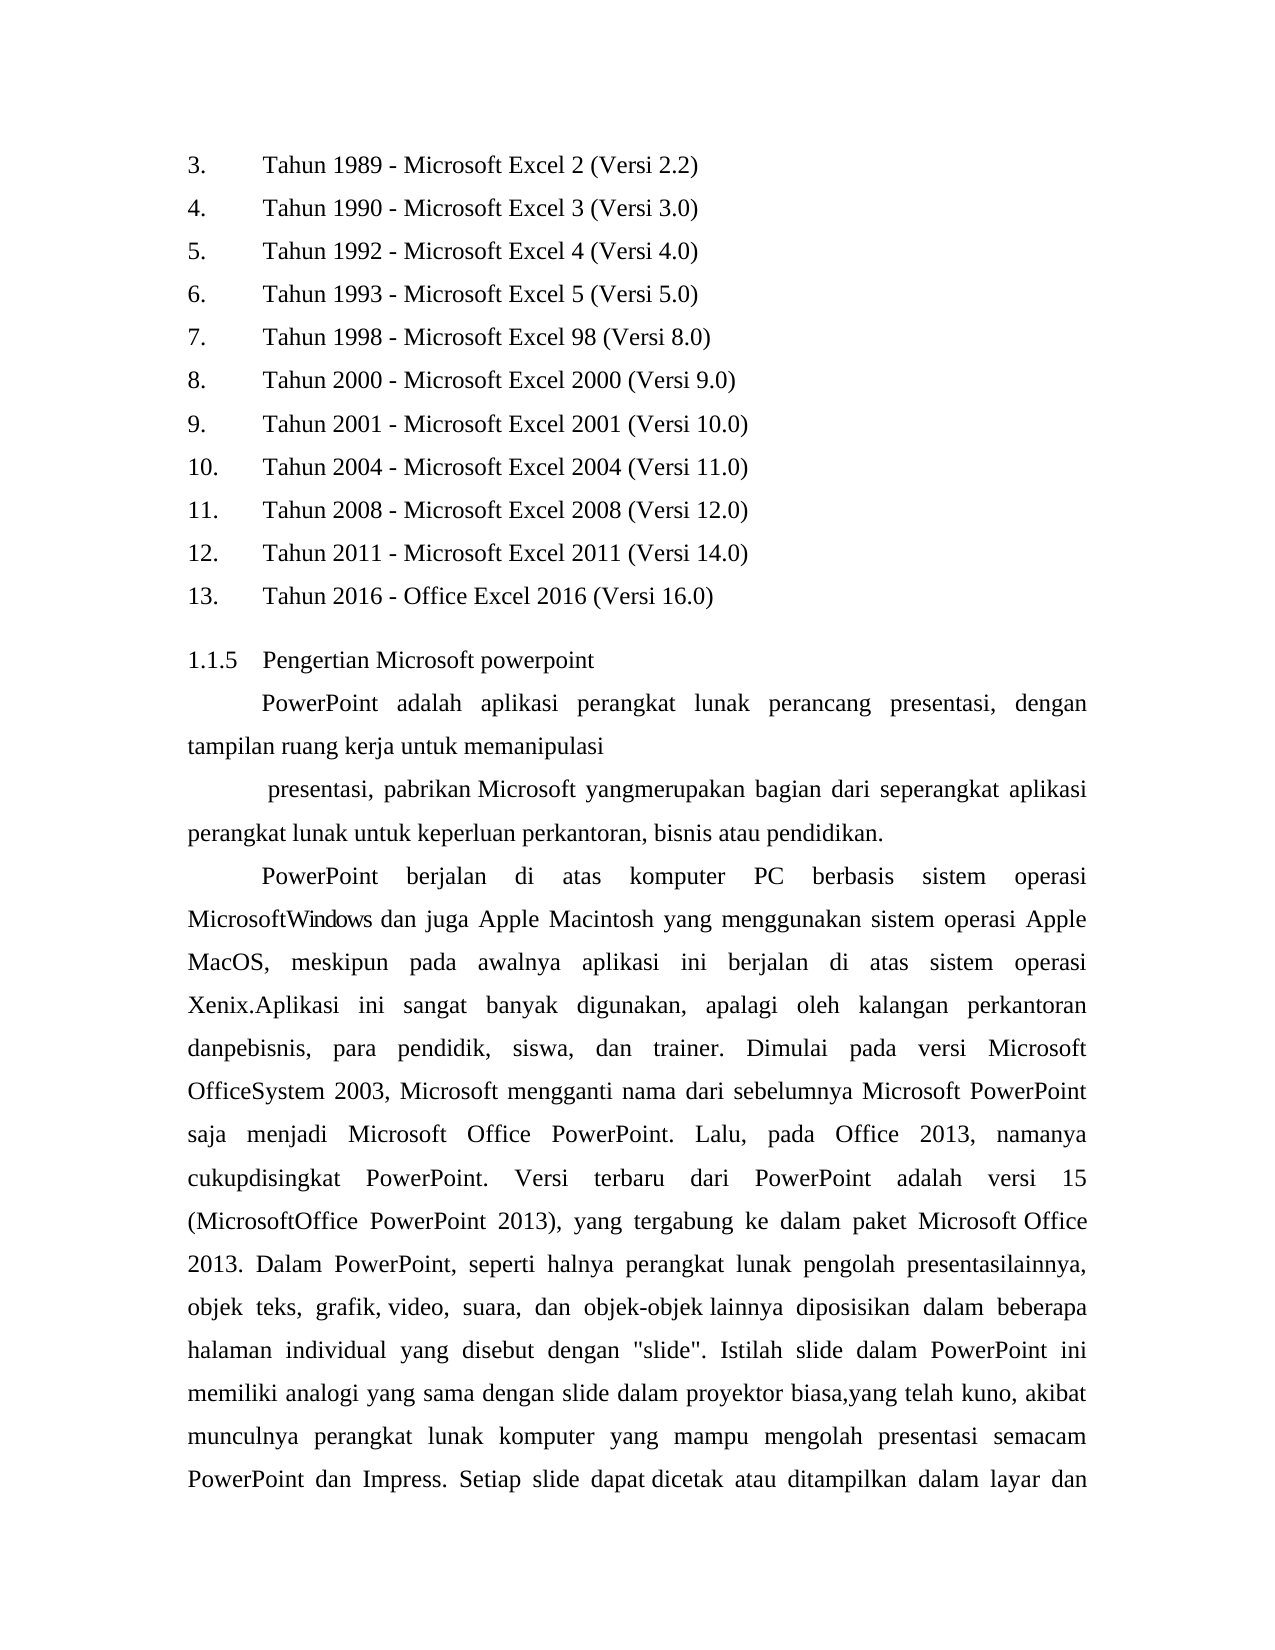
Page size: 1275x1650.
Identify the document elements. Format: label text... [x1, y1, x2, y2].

list Tahun 1998 - Microsoft Excel 98 (Versi 8.0) [187, 322, 1087, 351]
list Tahun 2000 - Microsoft Excel 2000 (Versi 9.0) [187, 366, 1087, 394]
subtitle Pengertian Microsoft powerpoint [187, 645, 1087, 674]
list Tahun 2001 - Microsoft Excel 2001 (Versi 10.0) [187, 409, 1087, 437]
list Tahun 1992 - Microsoft Excel 4 (Versi 4.0) [187, 236, 1087, 265]
list Tahun 2011 - Microsoft Excel 2011 (Versi 14.0) [187, 538, 1087, 567]
list Tahun 1990 - Microsoft Excel 3 (Versi 3.0) [187, 193, 1087, 222]
list Tahun 1993 - Microsoft Excel 5 (Versi 5.0) [187, 279, 1087, 308]
list Tahun 2016 - Office Excel 2016 (Versi 16.0) [187, 581, 1087, 610]
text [187, 861, 1087, 1493]
list Tahun 2004 - Microsoft Excel 2004 (Versi 11.0) [187, 452, 1087, 481]
text presentasi, pabrikan Microsoft yangmerupakan bagian dari seperangkat aplikasi perangkat lunak untuk keperluan perkantoran, bisnis atau pendidikan. [187, 774, 1087, 846]
list Tahun 2008 - Microsoft Excel 2008 (Versi 12.0) [187, 495, 1087, 524]
text PowerPoint adalah aplikasi perangkat lunak perancang presentasi, dengan tampilan ruang kerja untuk memanipulasi [187, 688, 1087, 760]
list Tahun 1989 - Microsoft Excel 2 (Versi 2.2) [187, 150, 1087, 179]
